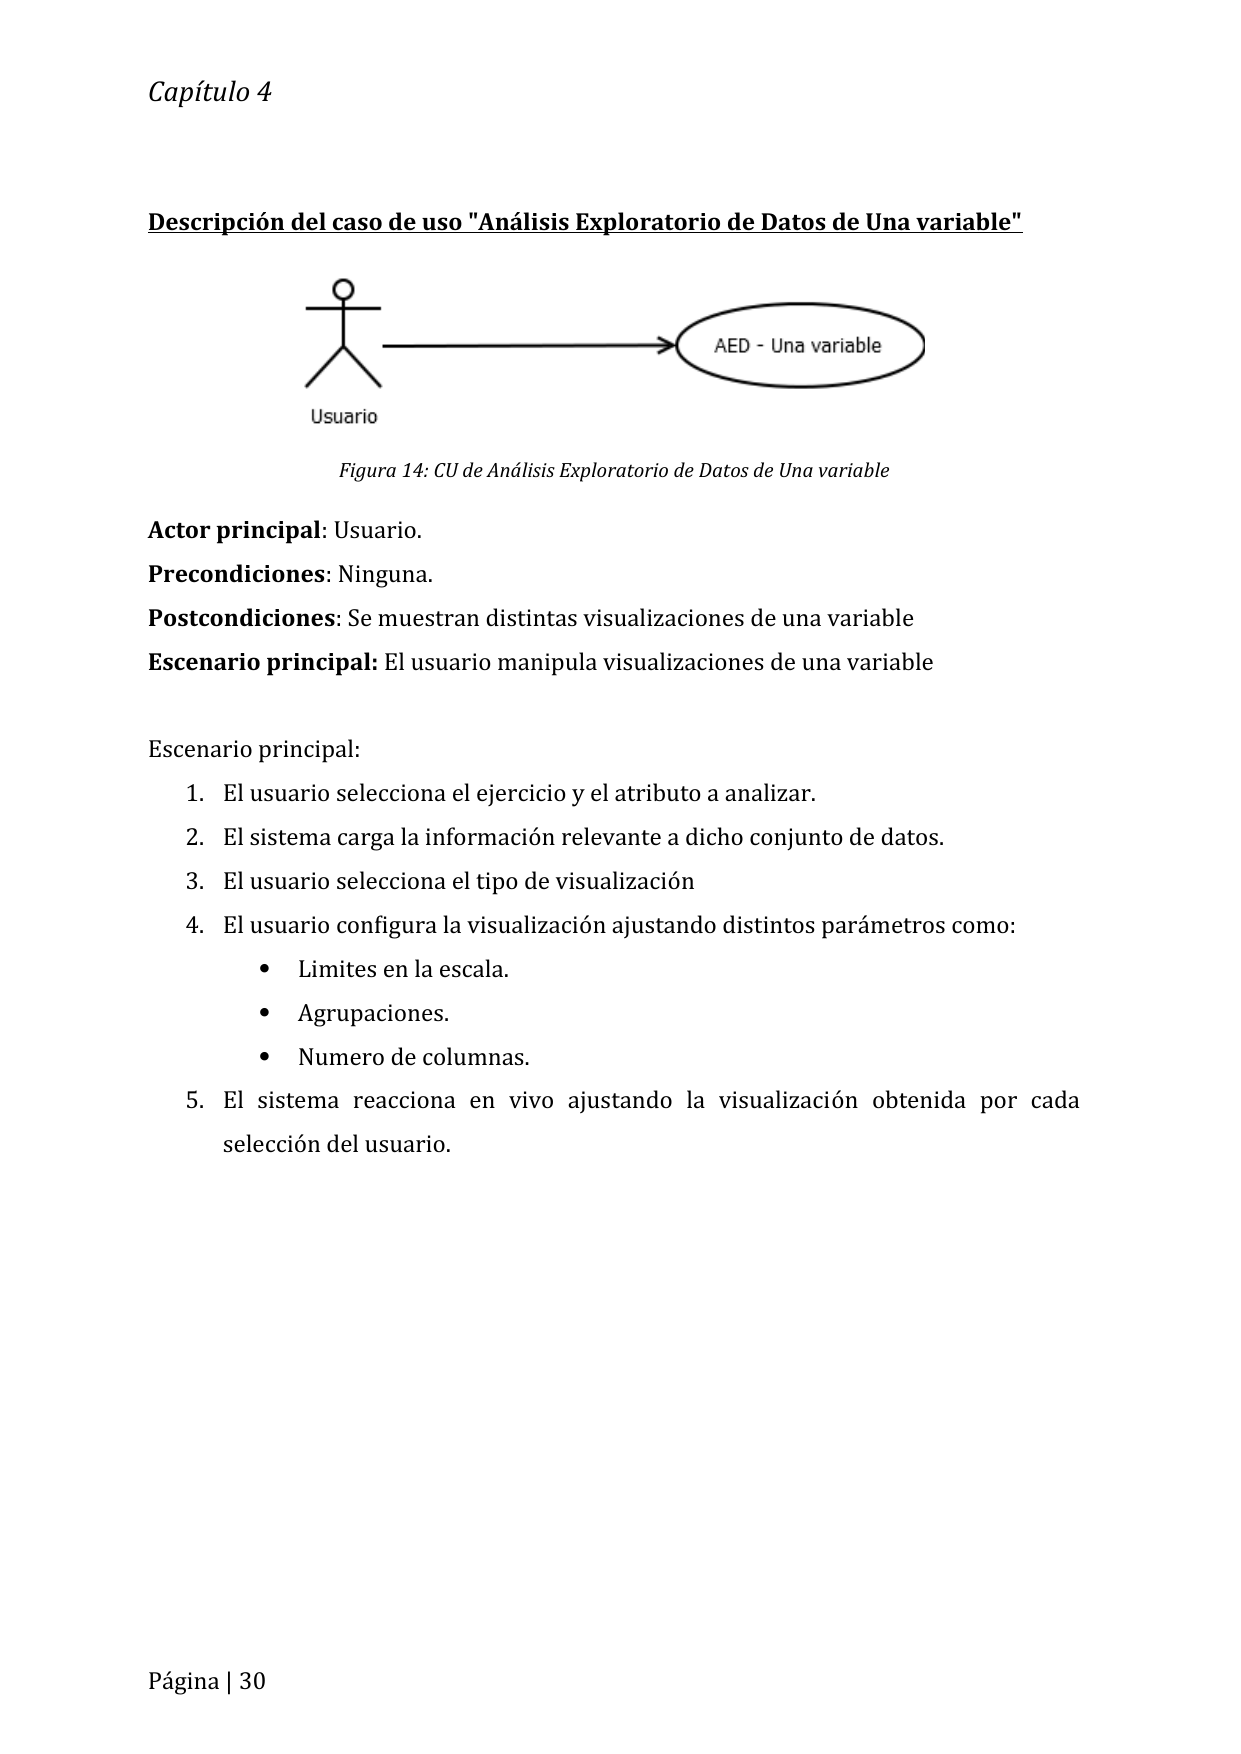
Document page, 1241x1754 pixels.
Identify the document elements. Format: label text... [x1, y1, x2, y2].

list Agrupaciones. [260, 997, 1081, 1027]
list El usuario configura la visualización ajustando distintos parámetros como: [185, 909, 1081, 939]
picture [303, 260, 925, 433]
text Precondiciones: Ninguna. [148, 559, 1081, 588]
text Escenario principal: [148, 734, 1081, 763]
text Postcondiciones: Se muestran distintas visualizaciones de una variable [148, 603, 1081, 632]
list El sistema reacciona en vivo ajustando la visualización obtenida por cada selección del usuario. [185, 1085, 1081, 1158]
list El sistema carga la información relevante a dicho conjunto de datos. [185, 822, 1081, 851]
text Descripción del caso de uso "Análisis Exploratorio de Datos de Una variable" [148, 206, 1081, 236]
list El usuario selecciona el tipo de visualización [185, 866, 1081, 895]
list Limites en la escala. [260, 953, 1081, 983]
text Escenario principal: El usuario manipula visualizaciones de una variable [148, 646, 1081, 676]
list El usuario selecciona el ejercicio y el atributo a analizar. [185, 778, 1081, 807]
text Actor principal: Usuario. [148, 515, 1081, 544]
list Numero de columnas. [260, 1041, 1081, 1070]
